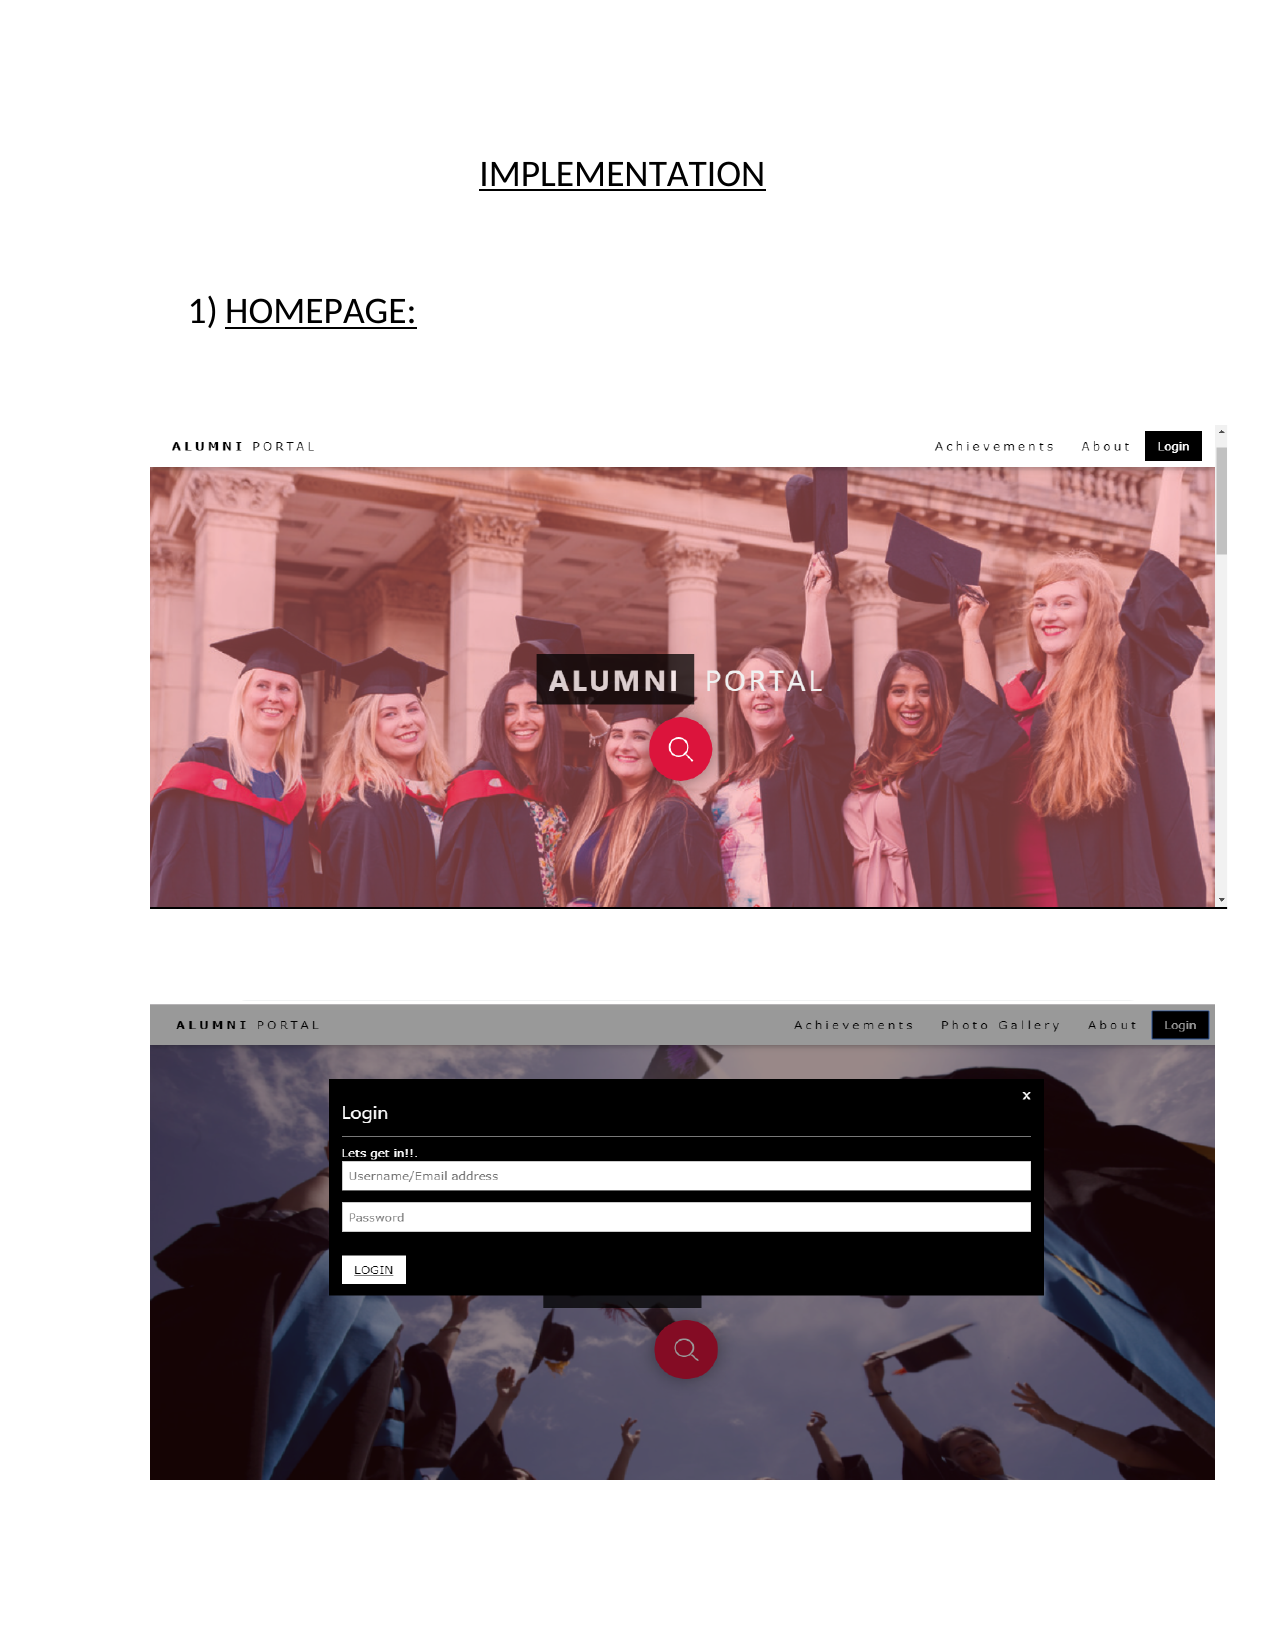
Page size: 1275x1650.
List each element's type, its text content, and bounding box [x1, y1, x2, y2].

picture [150, 1000, 1215, 1480]
picture [150, 425, 1228, 909]
text IMPLEMENTATION [225, 150, 1125, 196]
list HOMEPAGE: [187, 287, 1125, 333]
